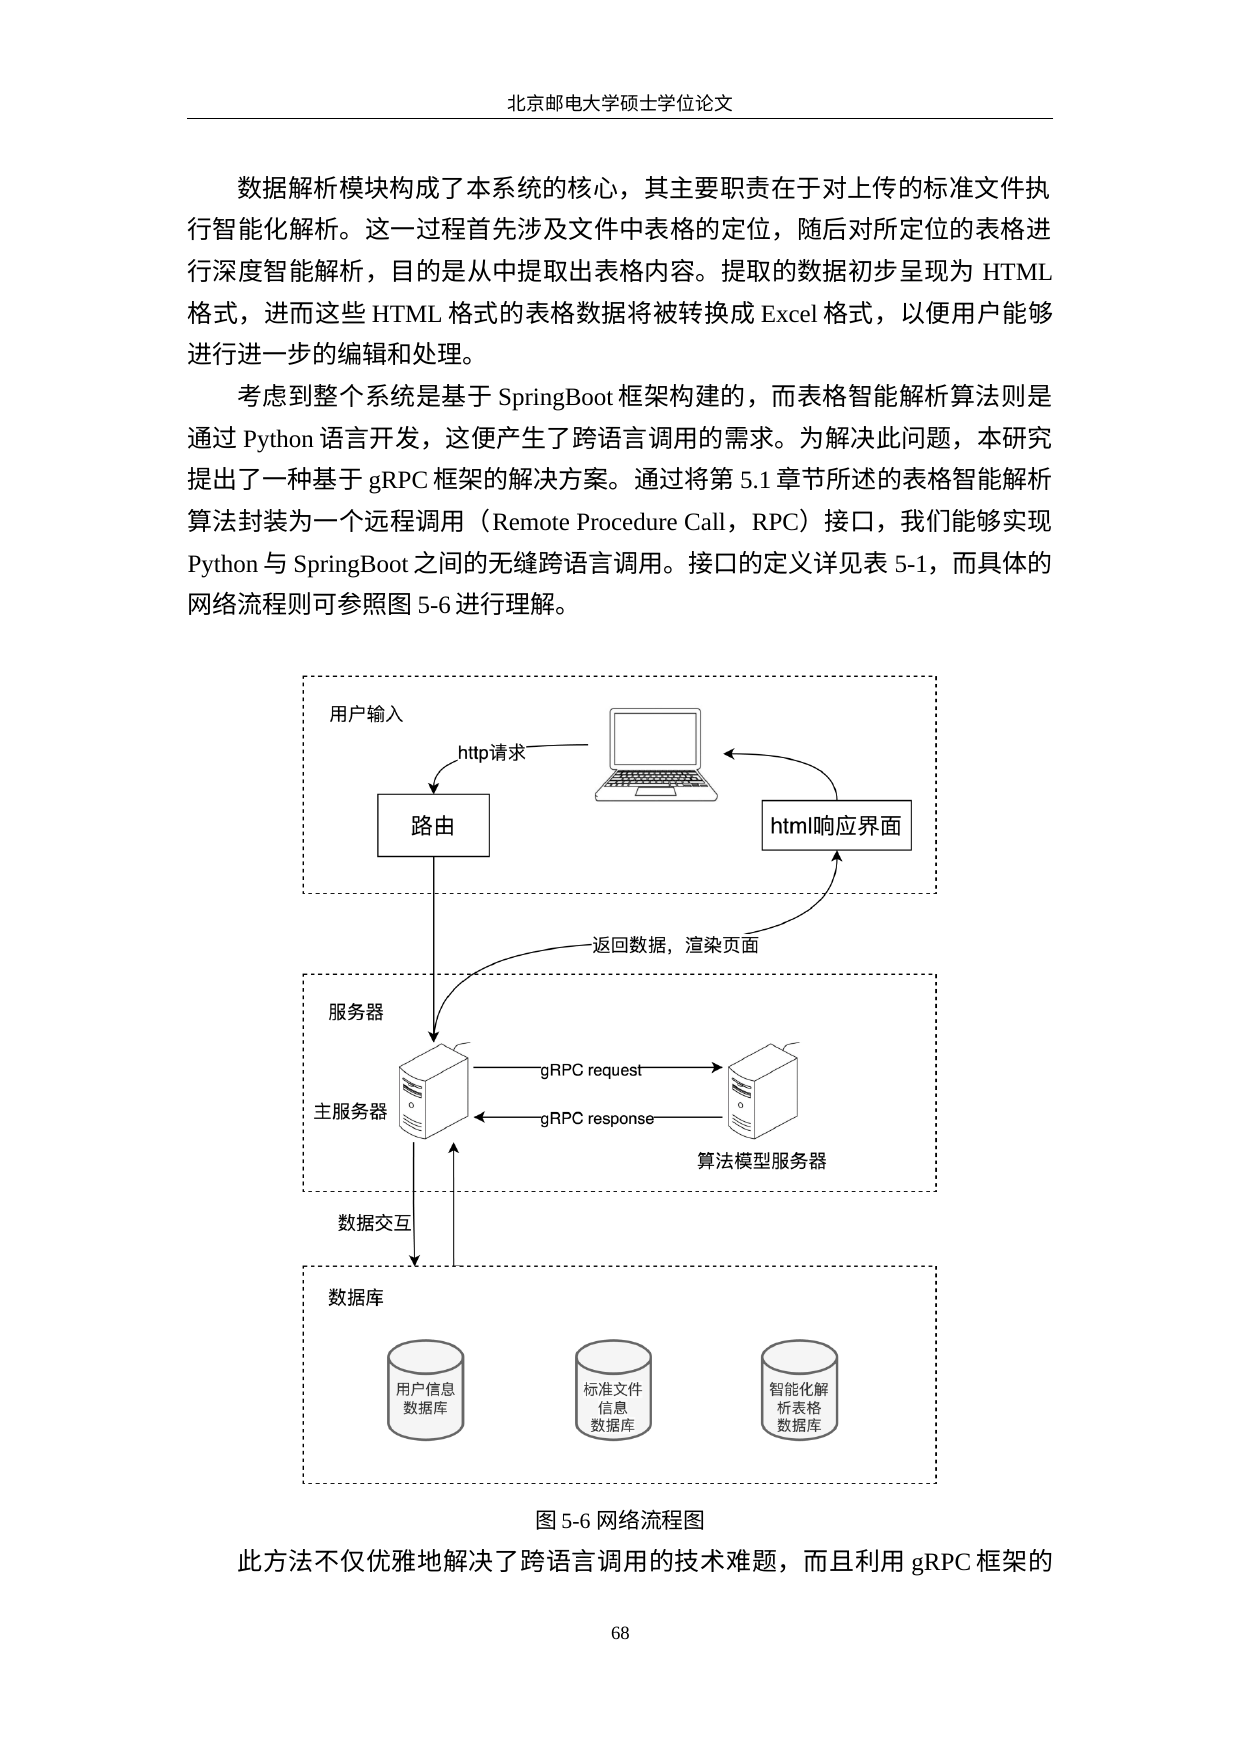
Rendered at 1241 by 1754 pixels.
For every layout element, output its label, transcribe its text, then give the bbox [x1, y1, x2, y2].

picture [290, 663, 950, 1496]
text 数据解析模块构成了本系统的核心，其主要职责在于对上传的标准文件执行智能化解析。这一过程首先涉及文件中表格的定位，随后对所定位的表格进行深度智能解析，目的是从中提取出表格内容。提取的数据初步呈现为HTML格式，进而这些HTML格式的表格数据将被转换成Excel格式，以便用户能够进行进一步的编辑和处理。 [187, 164, 1053, 372]
text 图5-6 网络流程图 [187, 1495, 1053, 1537]
text 考虑到整个系统是基于SpringBoot框架构建的，而表格智能解析算法则是通过Python语言开发，这便产生了跨语言调用的需求。为解决此问题，本研究提出了一种基于gRPC框架的解决方案。通过将第5.1章节所述的表格智能解析算法封装为一个远程调用（Remote Procedure Call，RPC）接口，我们能够实现Python与SpringBoot之间的无缝跨语言调用。接口的定义详见表5-1，而具体的网络流程则可参照图5-6进行理解。 [187, 372, 1053, 622]
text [187, 1537, 1053, 1578]
